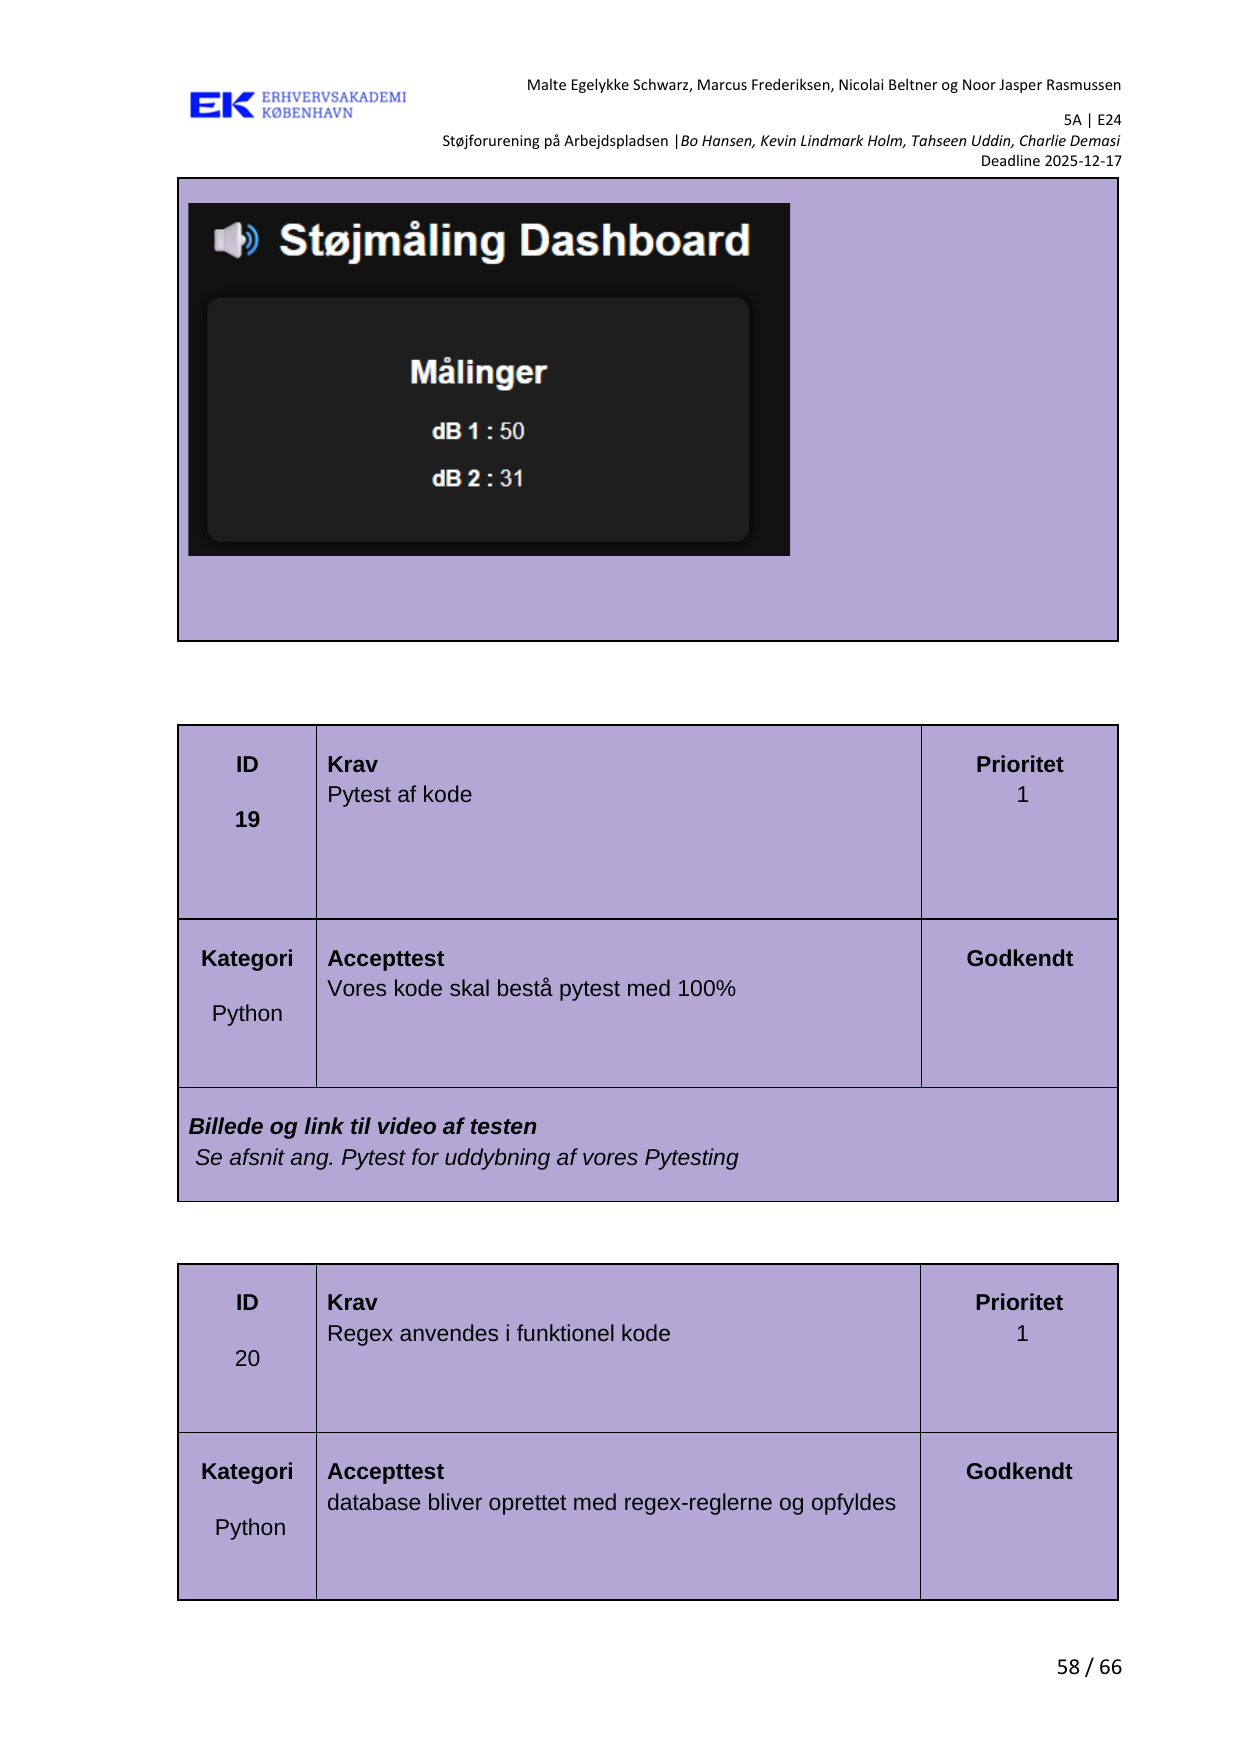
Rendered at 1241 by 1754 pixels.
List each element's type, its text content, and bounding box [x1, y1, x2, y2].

table_header ID 20 [179, 1265, 316, 1432]
table_header Prioritet 1 [921, 1265, 1117, 1432]
table_cell Godkendt [922, 920, 1117, 1087]
table_cell Kategori Python [179, 1433, 316, 1599]
picture [188, 203, 791, 556]
picture [177, 73, 420, 141]
table_cell Accepttest Vores kode skal bestå pytest med 100% [317, 920, 921, 1087]
table_cell Godkendt [921, 1433, 1117, 1599]
table_header Krav Pytest af kode [317, 726, 921, 918]
table_header ID 19 [179, 726, 316, 918]
table_cell Billede og link til video af testen [179, 179, 1117, 640]
table_header Prioritet 1 [922, 726, 1117, 918]
table_cell Kategori Python [179, 920, 316, 1087]
table_cell Billede og link til video af testen Se afsnit ang. Pytest for uddybning af vores Pytesting [179, 1088, 1117, 1201]
table_header Krav Regex anvendes i funktionel kode [317, 1265, 920, 1432]
table_cell Accepttest database bliver oprettet med regex-reglerne og opfyldes [317, 1433, 920, 1599]
